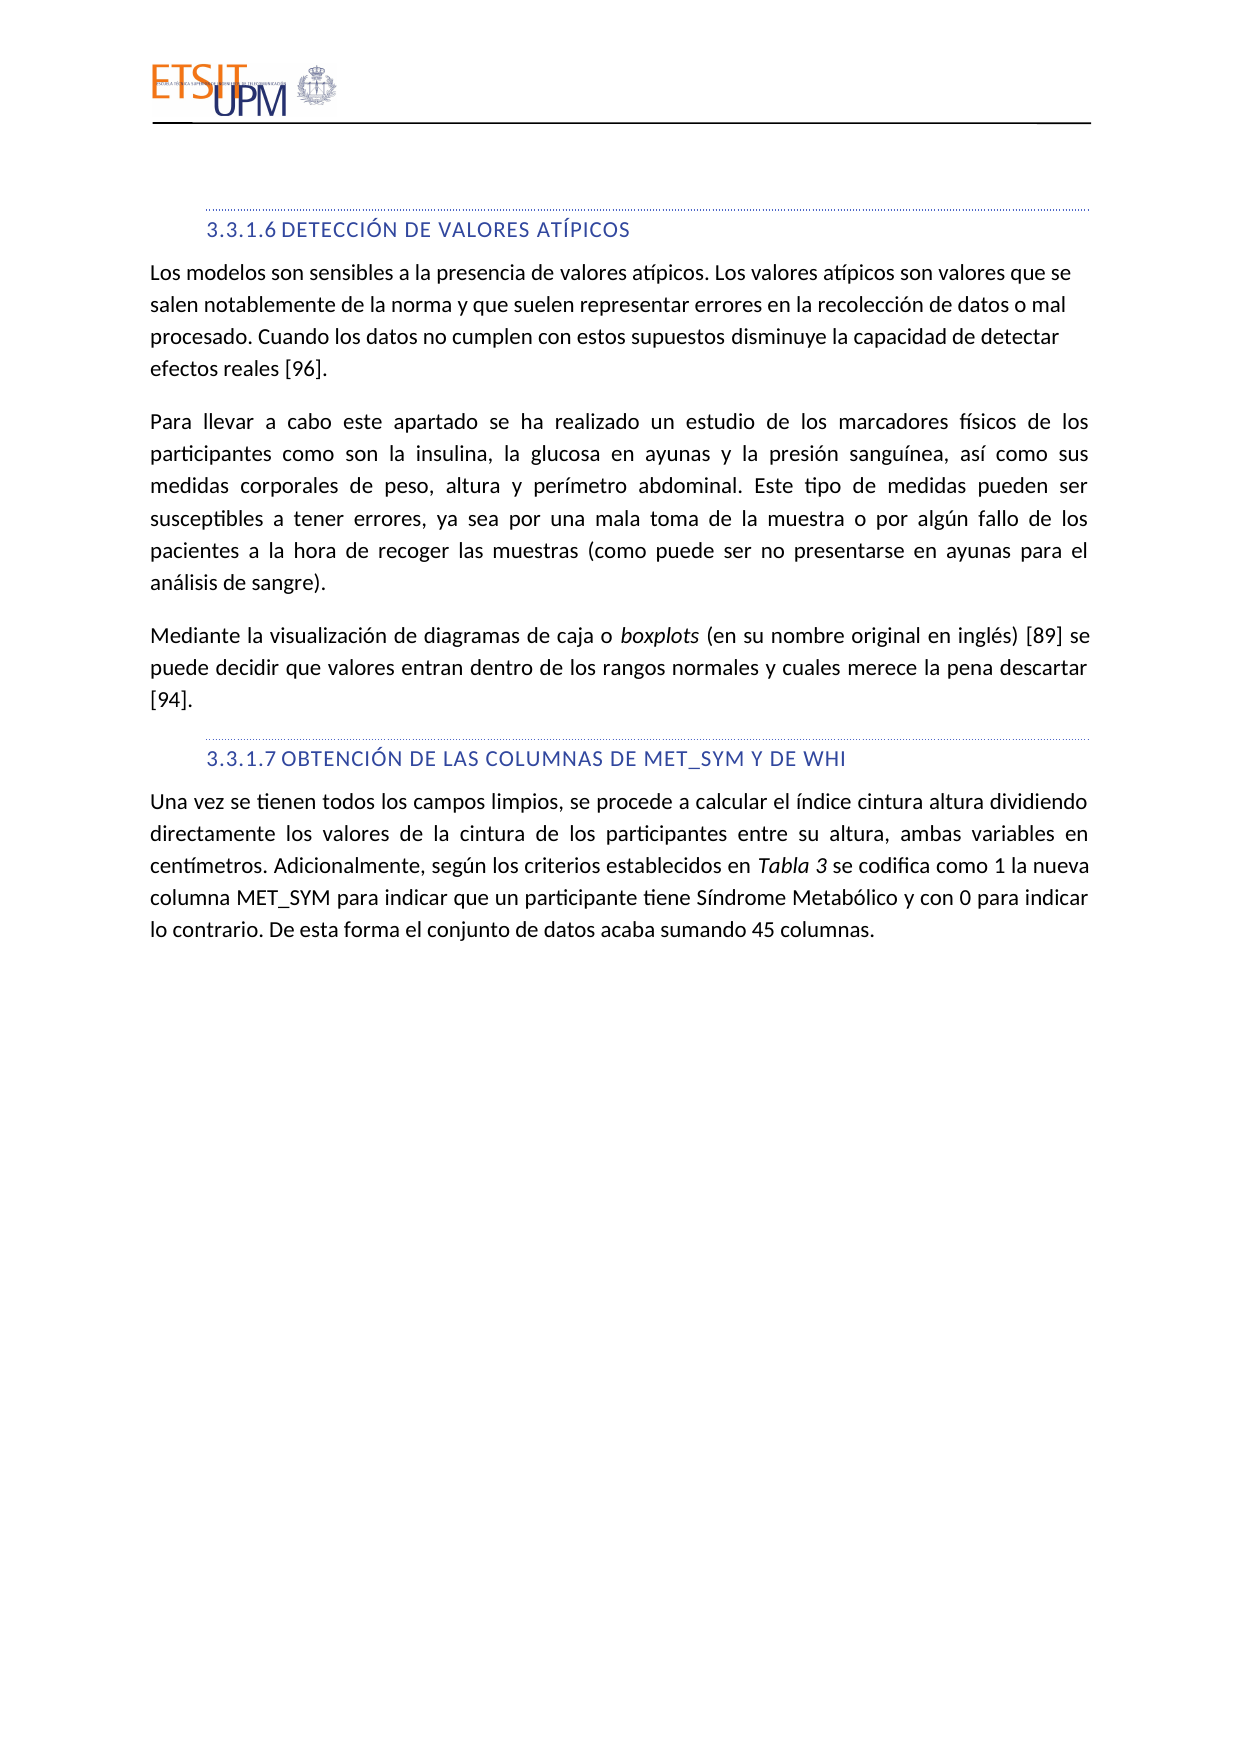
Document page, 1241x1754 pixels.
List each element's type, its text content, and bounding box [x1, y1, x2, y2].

text Mediante la visualización de diagramas de caja o boxplots (en su nombre original en inglés) [89] se puede decidir que valores entran dentro de los rangos normales y cuales merece la pena descartar [94]. [150, 621, 1090, 713]
text Una vez se tienen todos los campos limpios, se procede a calcular el índice cintura altura dividiendo directamente los valores de la cintura de los participantes entre su altura, ambas variables en centímetros. Adicionalmente, según los criterios establecidos en Tabla 3 se codifica como 1 la nueva columna MET_SYM para indicar que un participante tiene Síndrome Metabólico y con 0 para indicar lo contrario. De esta forma el conjunto de datos acaba sumando 45 columnas. [150, 787, 1090, 944]
text Los modelos son sensibles a la presencia de valores atípicos. Los valores atípicos son valores que se salen notablemente de la norma y que suelen representar errores en la recolección de datos o mal procesado. Cuando los datos no cumplen con estos supuestos disminuye la capacidad de detectar efectos reales . [150, 258, 1090, 382]
subtitle Obtención de las columnas de MET_SYM y de WHI [206, 738, 1090, 772]
picture [151, 63, 338, 117]
text Para llevar a cabo este apartado se ha realizado un estudio de los marcadores físicos de los participantes como son la insulina, la glucosa en ayunas y la presión sanguínea, así como sus medidas corporales de peso, altura y perímetro abdominal. Este tipo de medidas pueden ser susceptibles a tener errores, ya sea por una mala toma de la muestra o por algún fallo de los pacientes a la hora de recoger las muestras (como puede ser no presentarse en ayunas para el análisis de sangre). [150, 407, 1090, 596]
subtitle Detección de valores atípicos [206, 209, 1090, 243]
